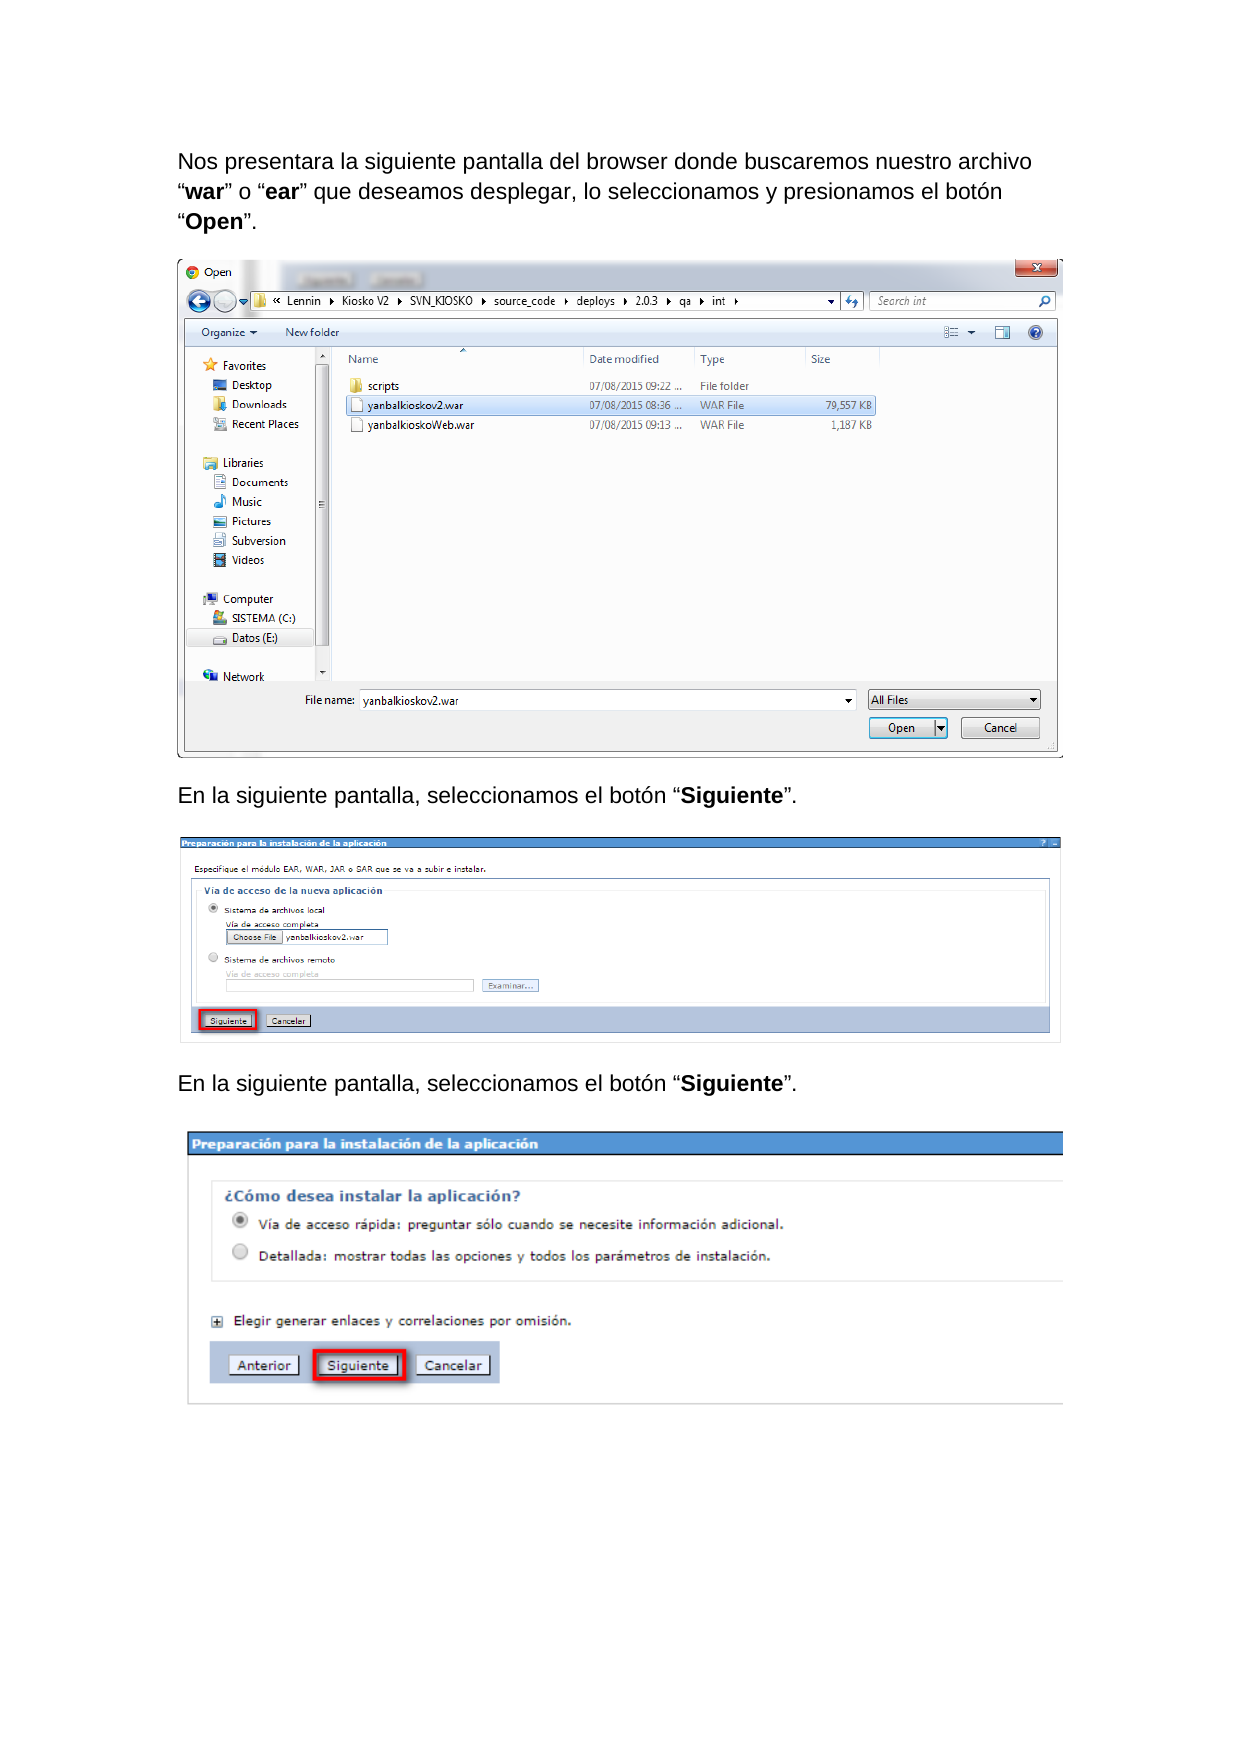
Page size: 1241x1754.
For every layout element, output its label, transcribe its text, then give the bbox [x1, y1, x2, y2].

picture [177, 259, 1063, 758]
text En la siguiente pantalla, seleccionamos el botón “Siguiente”. [177, 1070, 1063, 1097]
text En la siguiente pantalla, seleccionamos el botón “Siguiente”. [177, 782, 1063, 809]
picture [177, 1121, 1063, 1427]
text Nos presentara la siguiente pantalla del browser donde buscaremos nuestro archivo “war” o “ear” que deseamos desplegar, lo seleccionamos y presionamos el botón “Open”. [177, 148, 1063, 234]
picture [177, 833, 1063, 1046]
